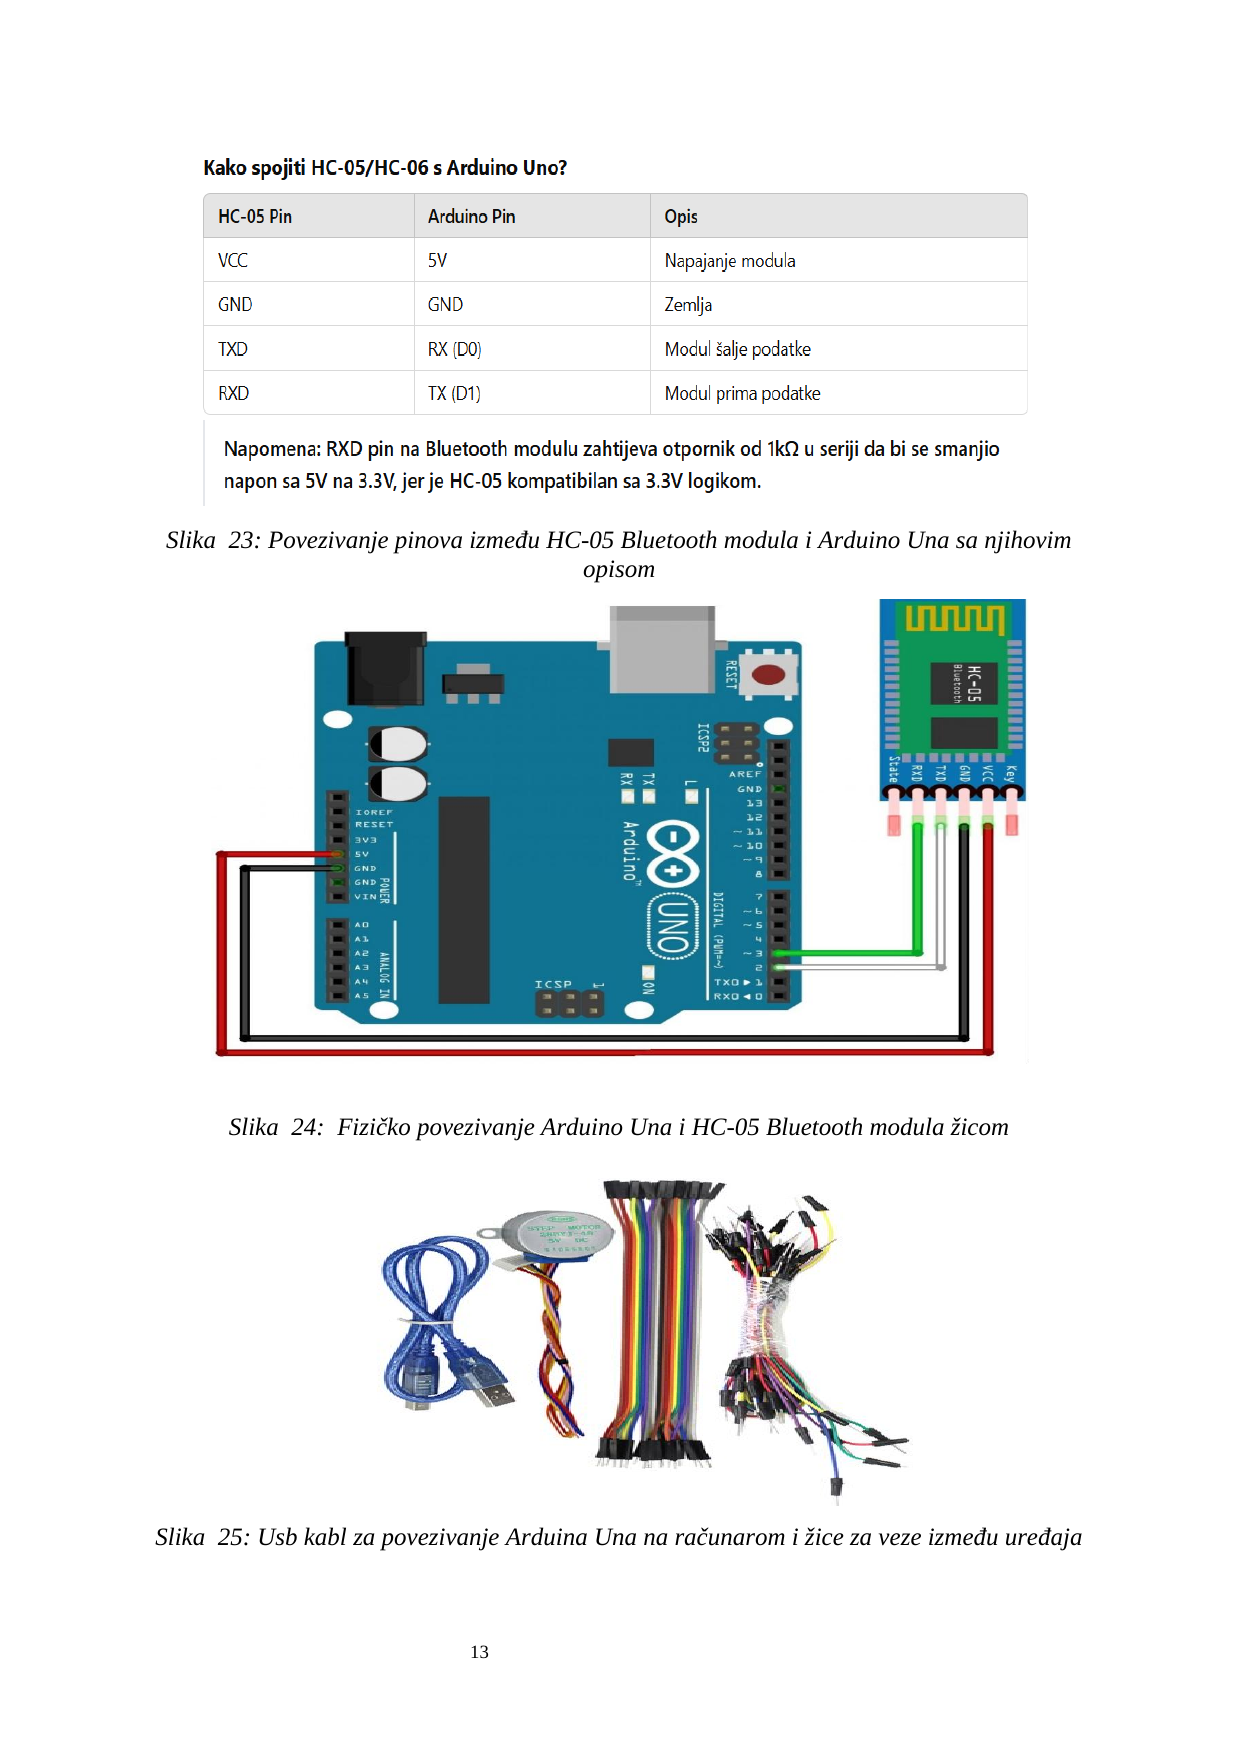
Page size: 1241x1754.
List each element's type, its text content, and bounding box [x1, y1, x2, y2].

text Slika 24: Fizičko povezivanje Arduino Una i HC-05 Bluetooth modula žicom [147, 1112, 1093, 1140]
picture [187, 147, 1053, 509]
text Slika 25: Usb kabl za povezivanje Arduina Una na računarom i žice za veze između uređaja [147, 1522, 1093, 1551]
picture [191, 1157, 1049, 1506]
picture [211, 599, 1029, 1095]
text Slika 23: Povezivanje pinova između HC-05 Bluetooth modula i Arduino Una sa njihovim opisom [147, 526, 1093, 583]
